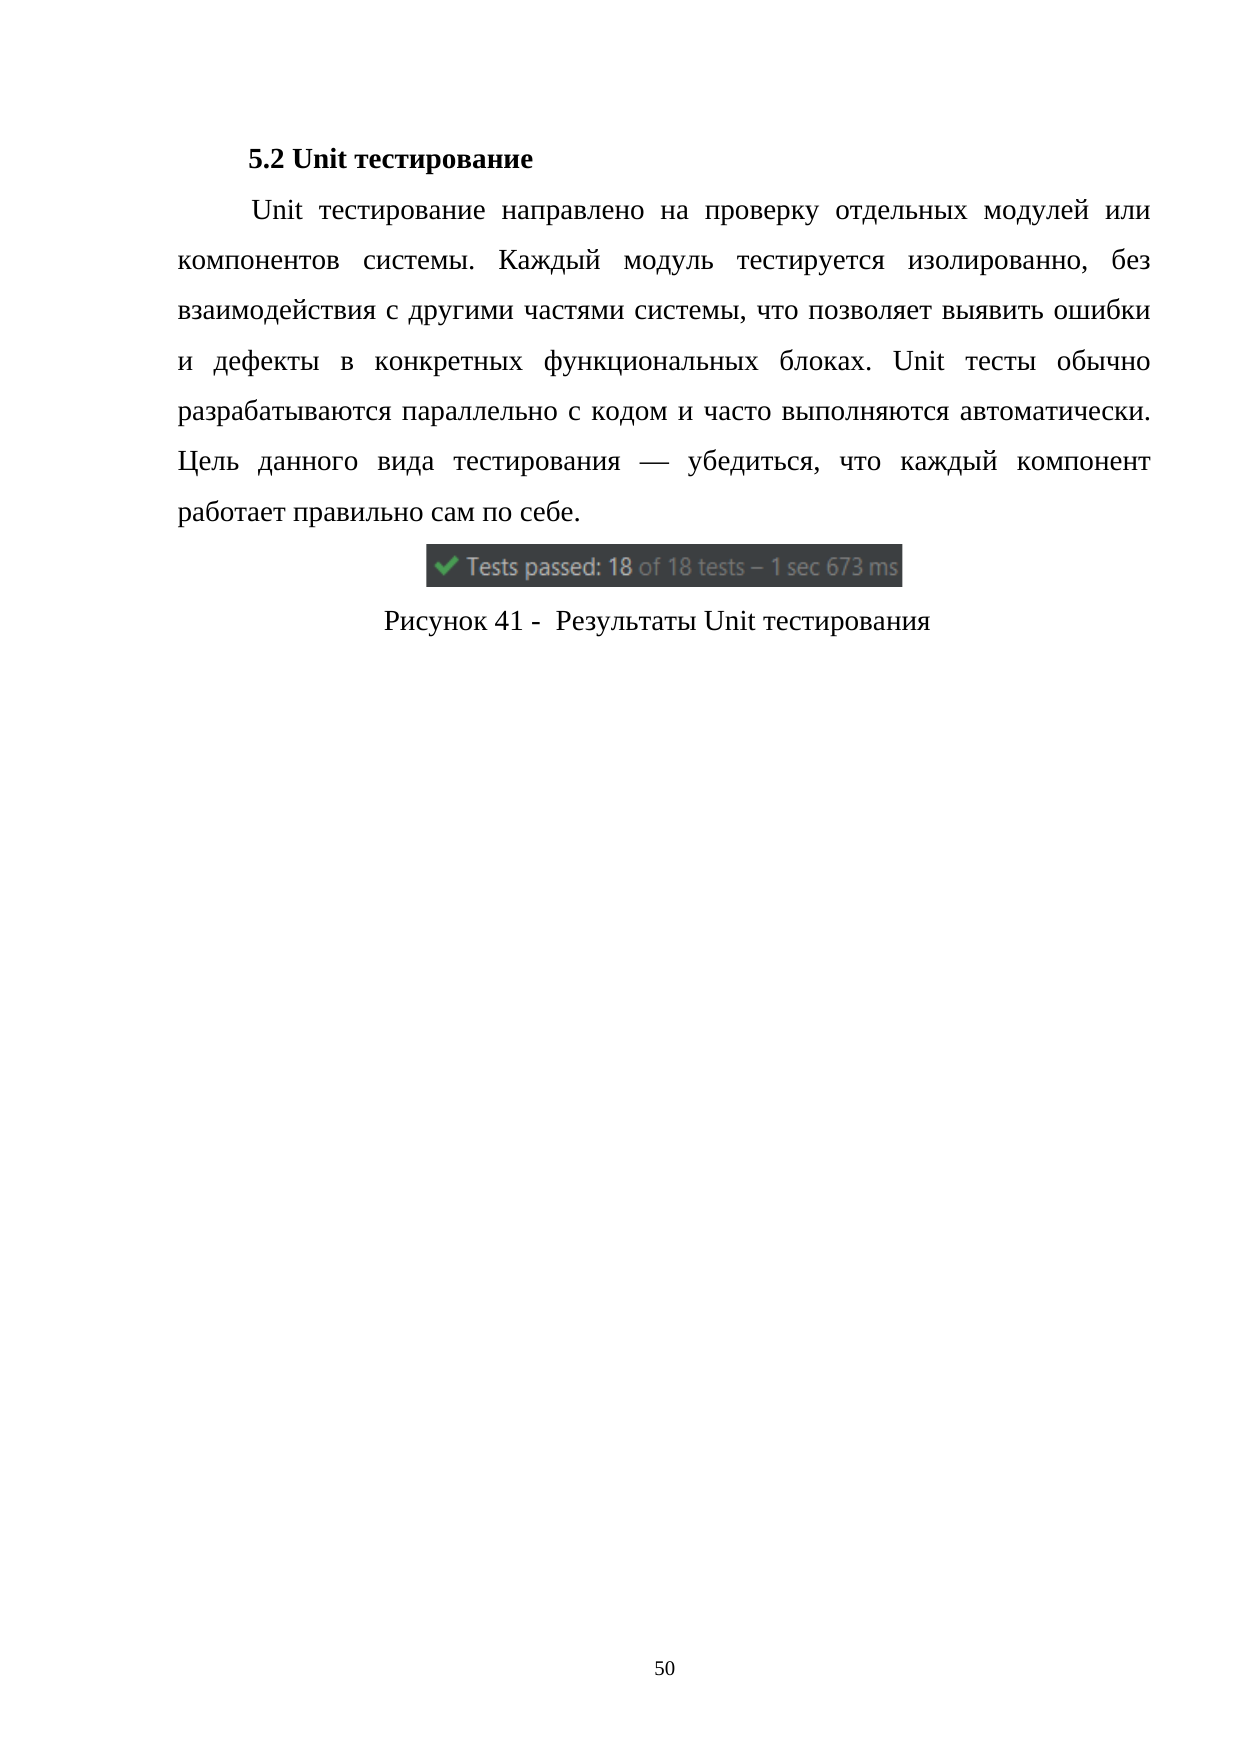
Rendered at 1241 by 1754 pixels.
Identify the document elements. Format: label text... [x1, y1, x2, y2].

text Unit тестирование направлено на проверку отдельных модулей или компонентов системы. Каждый модуль тестируется изолированно, без взаимодействия с другими частями системы, что позволяет выявить ошибки и дефекты в конкретных функциональных блоках. Unit тесты обычно разрабатываются параллельно с кодом и часто выполняются автоматически. Цель данного вида тестирования — убедиться, что каждый компонент работает правильно сам по себе. [177, 192, 1152, 527]
picture [426, 544, 903, 587]
text Unit тестирование [248, 142, 1152, 175]
list Результаты Unit тестирования [248, 603, 1152, 637]
